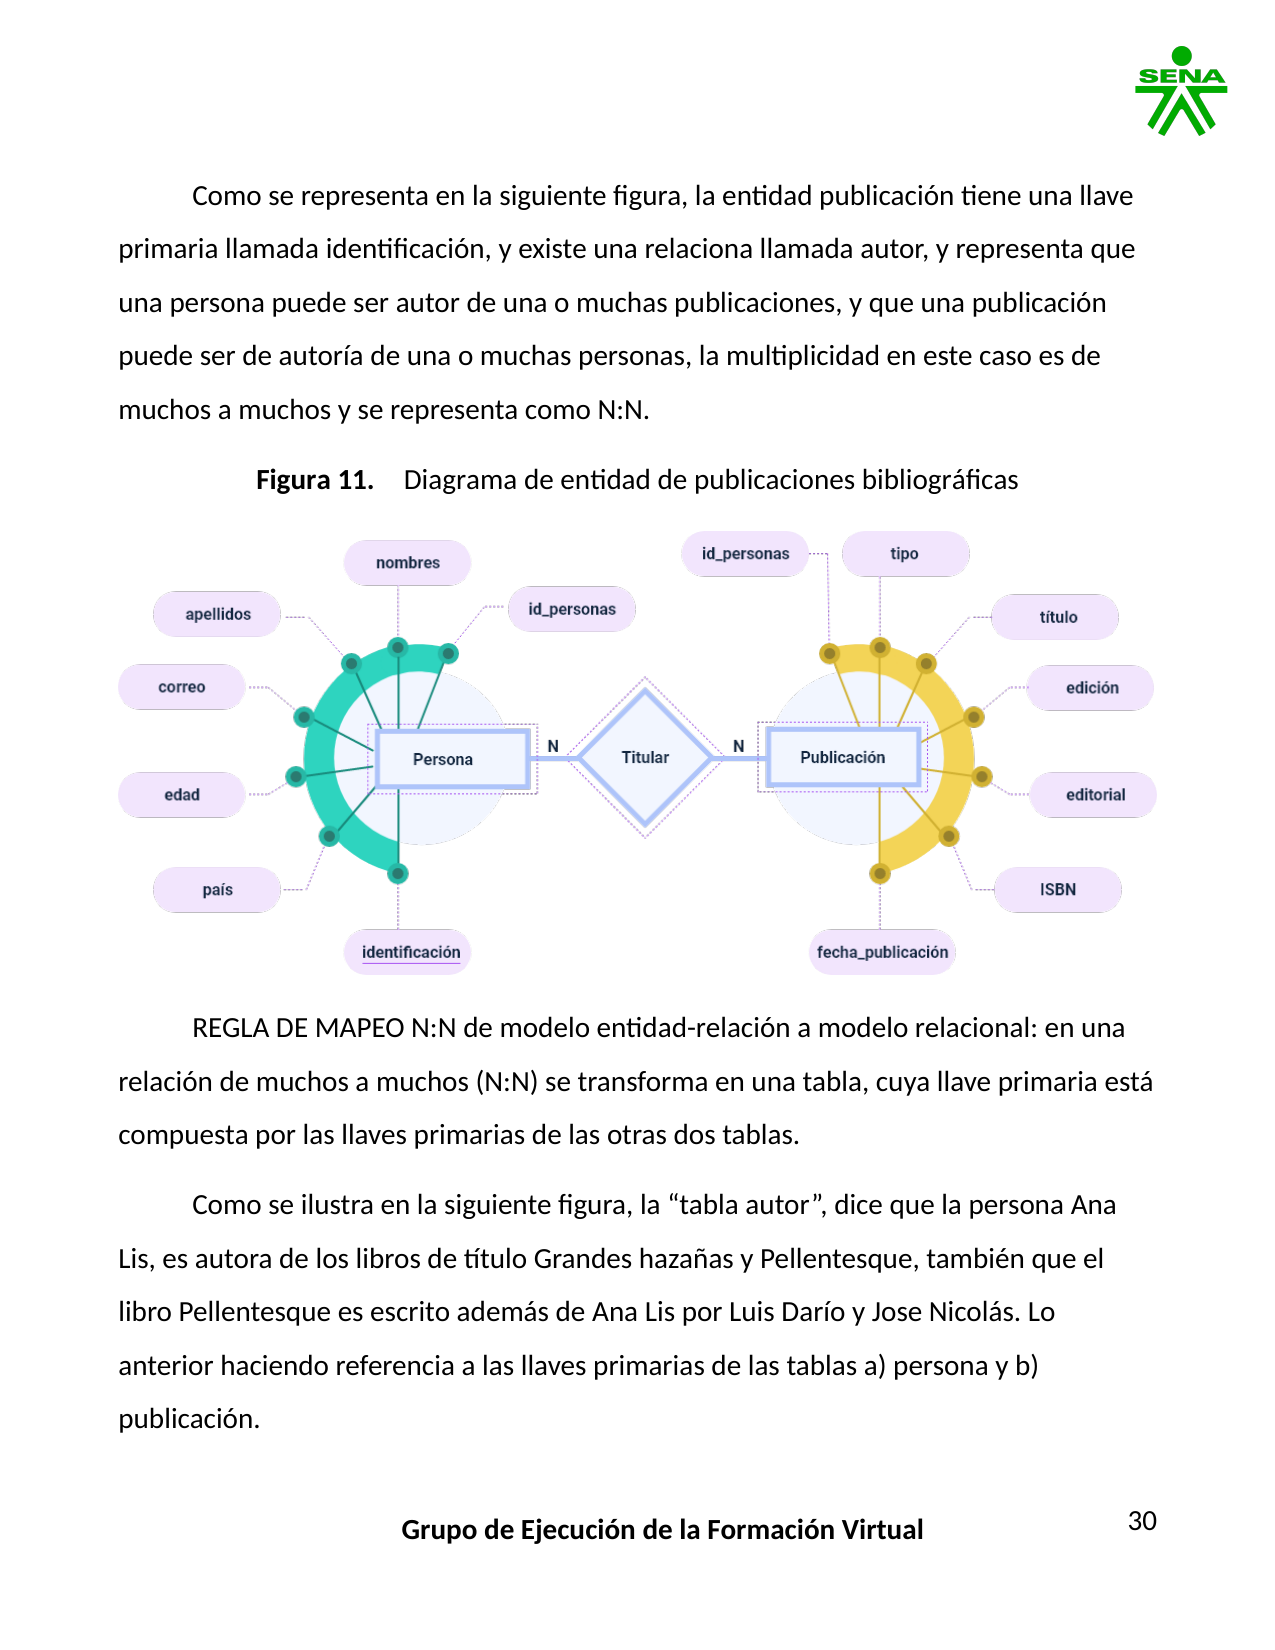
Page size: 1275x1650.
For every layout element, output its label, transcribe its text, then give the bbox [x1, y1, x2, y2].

picture [1135, 46, 1228, 136]
text REGLA DE MAPEO N:N de modelo entidad-relación a modelo relacional: en una relación de muchos a muchos (N:N) se transforma en una tabla, cuya llave primaria está compuesta por las llaves primarias de las otras dos tablas. [118, 1009, 1157, 1152]
text Como se representa en la siguiente figura, la entidad publicación tiene una llave primaria llamada identificación, y existe una relaciona llamada autor, y representa que una persona puede ser autor de una o muchas publicaciones, y que una publicación puede ser de autoría de una o muchas personas, la multiplicidad en este caso es de muchos a muchos y se representa como N:N. [118, 177, 1157, 427]
picture [118, 531, 1157, 975]
text Diagrama de entidad de publicaciones bibliográficas [118, 461, 1157, 497]
text Como se ilustra en la siguiente figura, la “tabla autor”, dice que la persona Ana Lis, es autora de los libros de título Grandes hazañas y Pellentesque, también que el libro Pellentesque es escrito además de Ana Lis por Luis Darío y Jose Nicolás. Lo anterior haciendo referencia a las llaves primarias de las tablas a) persona y b) publicación. [118, 1186, 1157, 1436]
